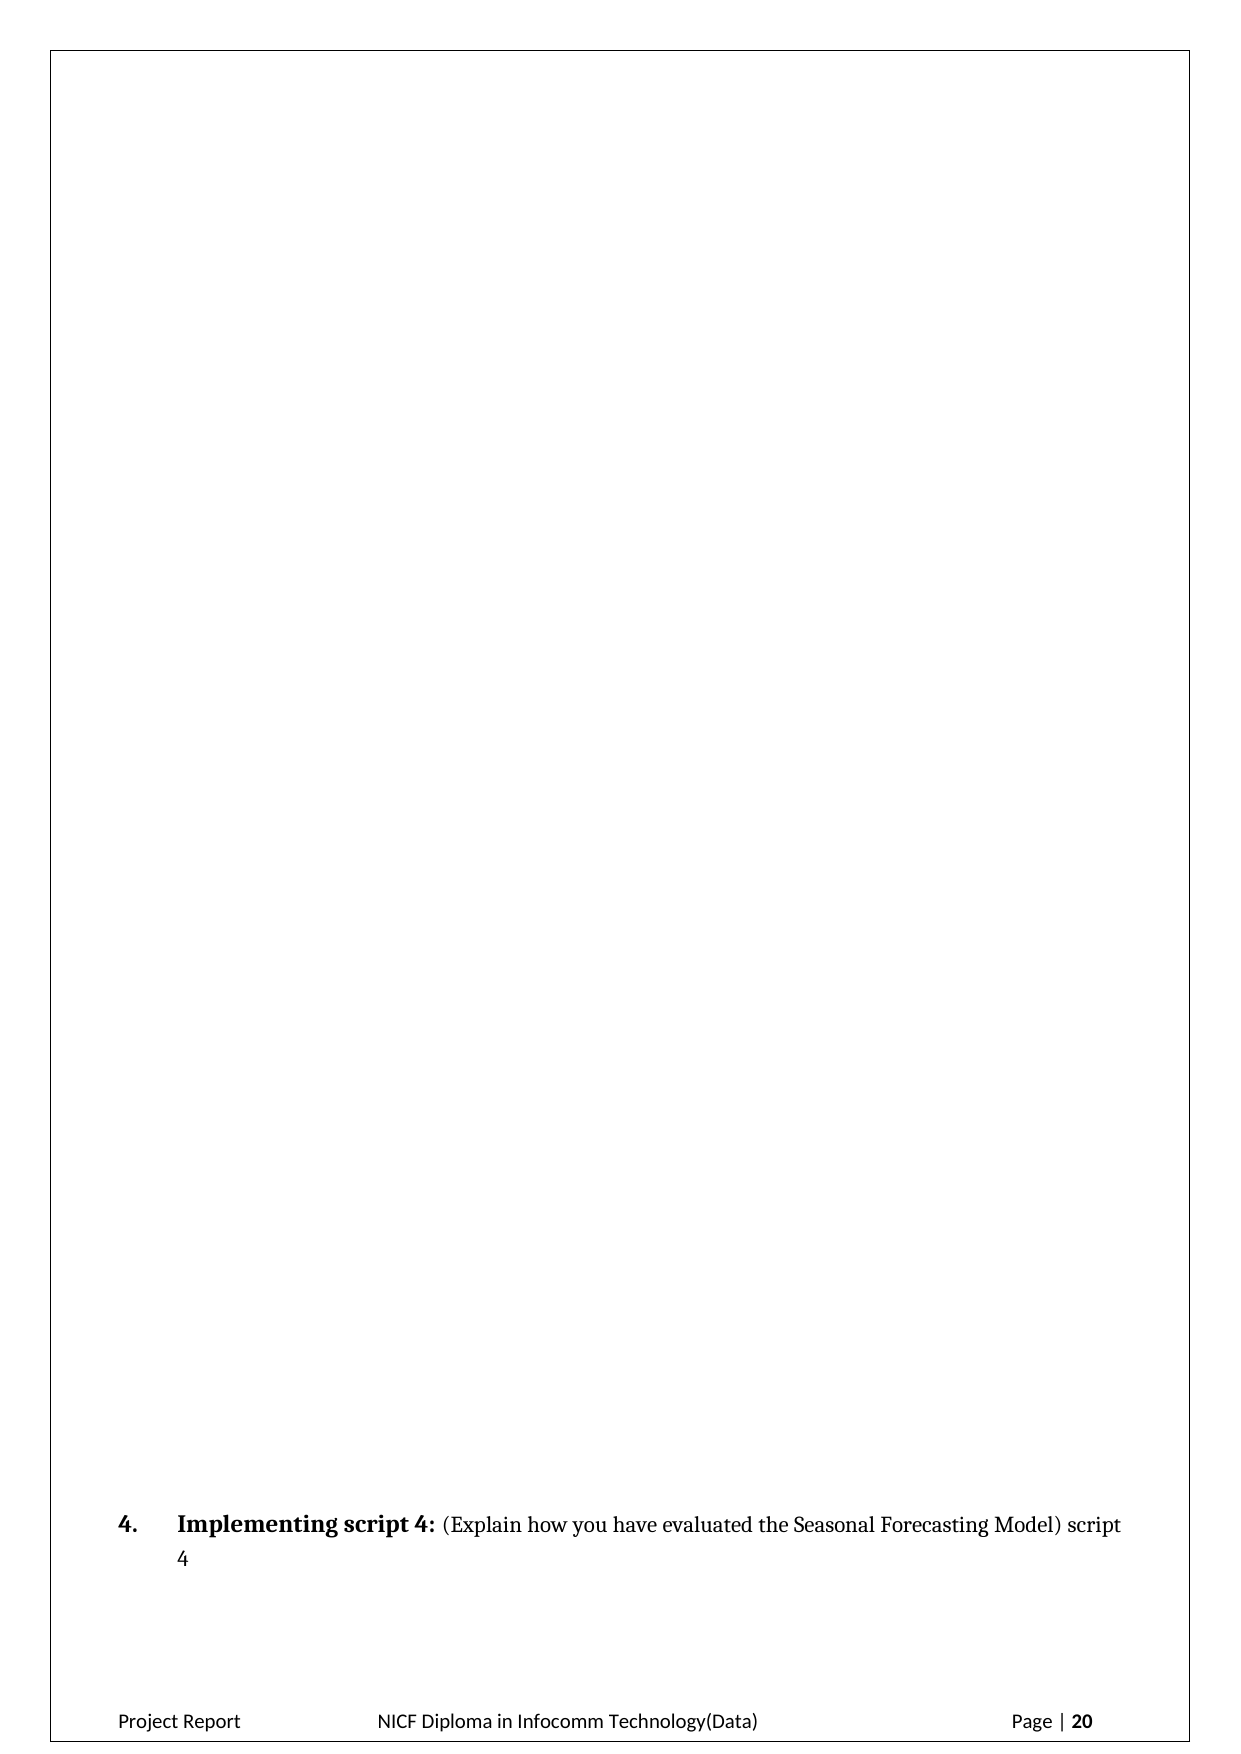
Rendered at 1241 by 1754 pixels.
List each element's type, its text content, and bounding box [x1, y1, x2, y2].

text Implementing script 4: (Explain how you have evaluated the Seasonal Forecasting Model) script 4 [118, 1505, 1122, 1572]
